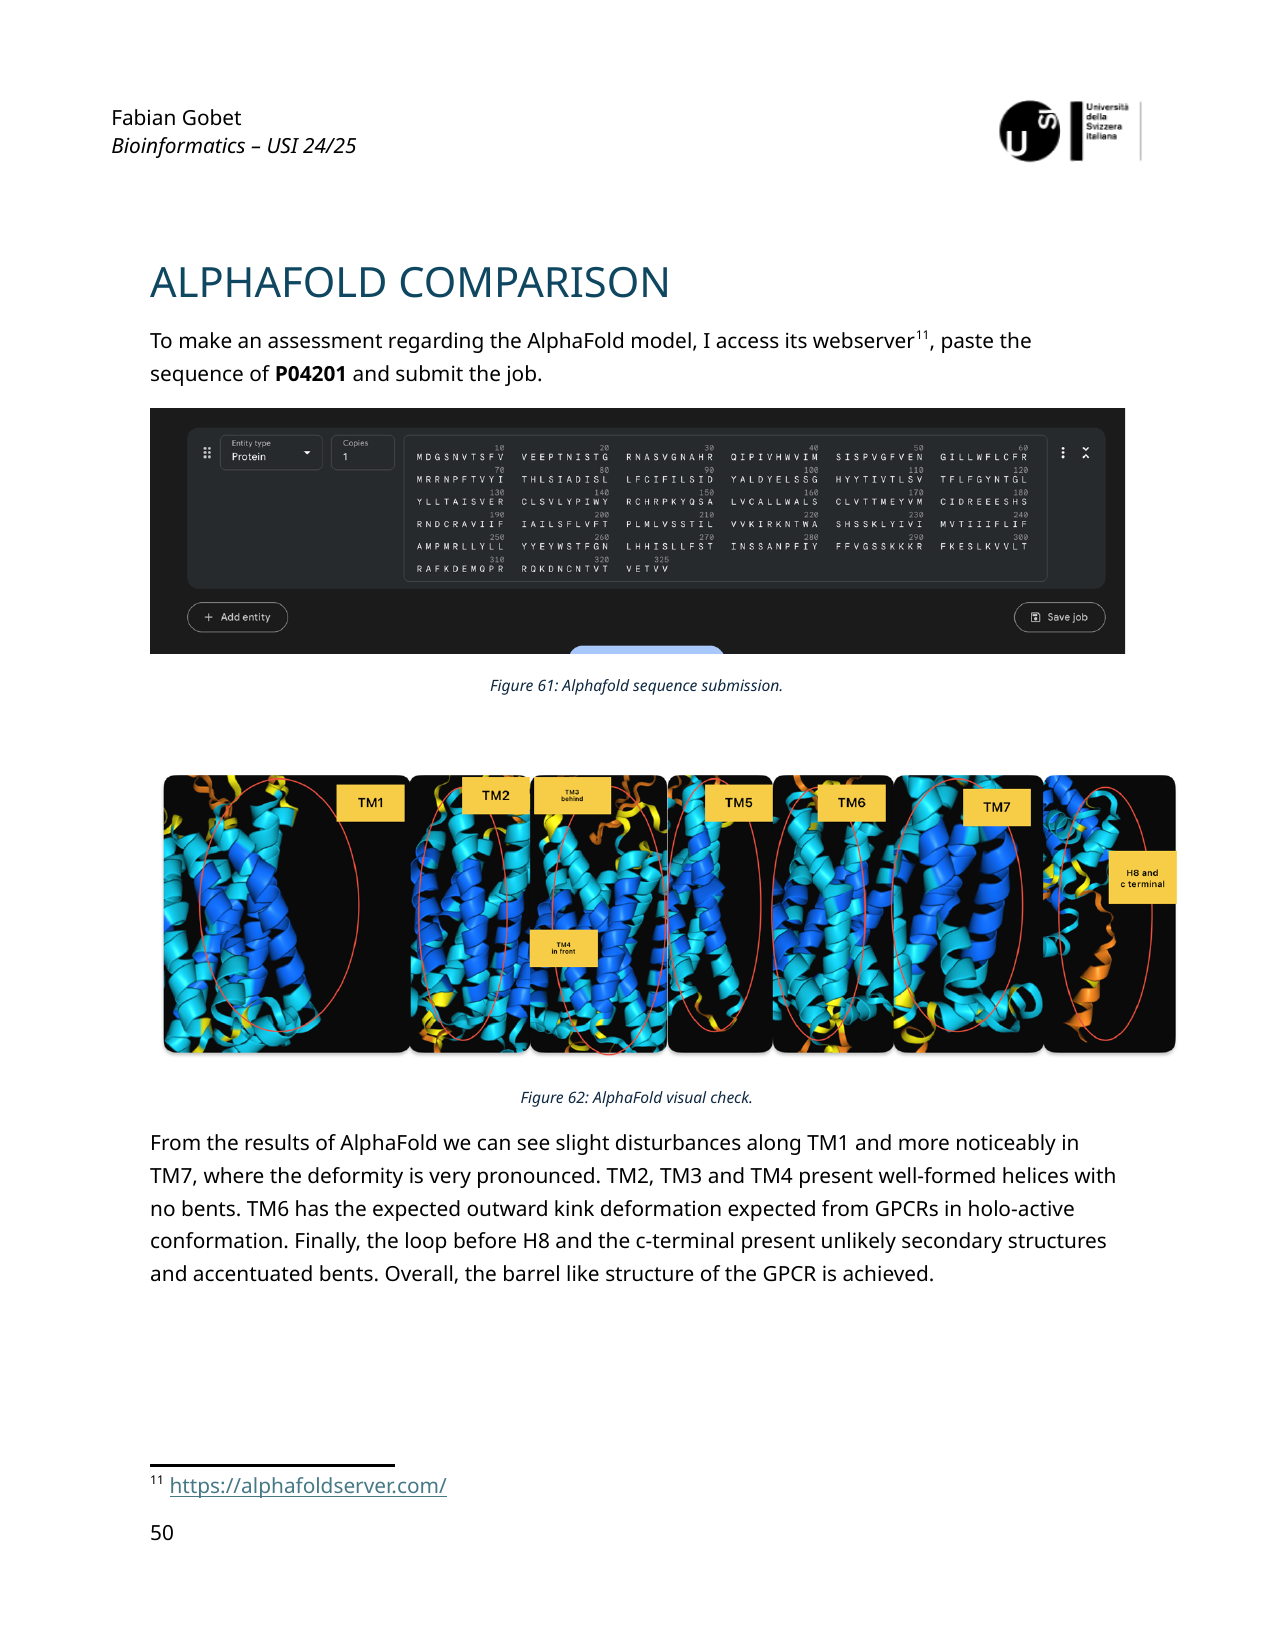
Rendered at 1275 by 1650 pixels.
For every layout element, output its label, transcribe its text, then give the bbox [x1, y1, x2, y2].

picture [150, 765, 1189, 1066]
text Figure 62: AlphaFold visual check. [150, 1086, 1125, 1108]
text To make an assessment regarding the AlphaFold model, I access its webserver, paste the sequence of P04201 and submit the job. [150, 327, 1125, 388]
picture [976, 77, 1165, 185]
text Figure 61: Alphafold sequence submission. [150, 674, 1125, 696]
subtitle ALPHAFOLD COMPARISON [150, 253, 1125, 310]
picture [150, 408, 1125, 654]
text From the results of AlphaFold we can see slight disturbances along TM1 and more noticeably in TM7, where the deformity is very pronounced. TM2, TM3 and TM4 present well-formed helices with no bents. TM6 has the expected outward kink deformation expected from GPCRs in holo-active conformation. Finally, the loop before H8 and the c-terminal present unlikely secondary structures and accentuated bents. Overall, the barrel like structure of the GPCR is achieved. [150, 1128, 1125, 1287]
